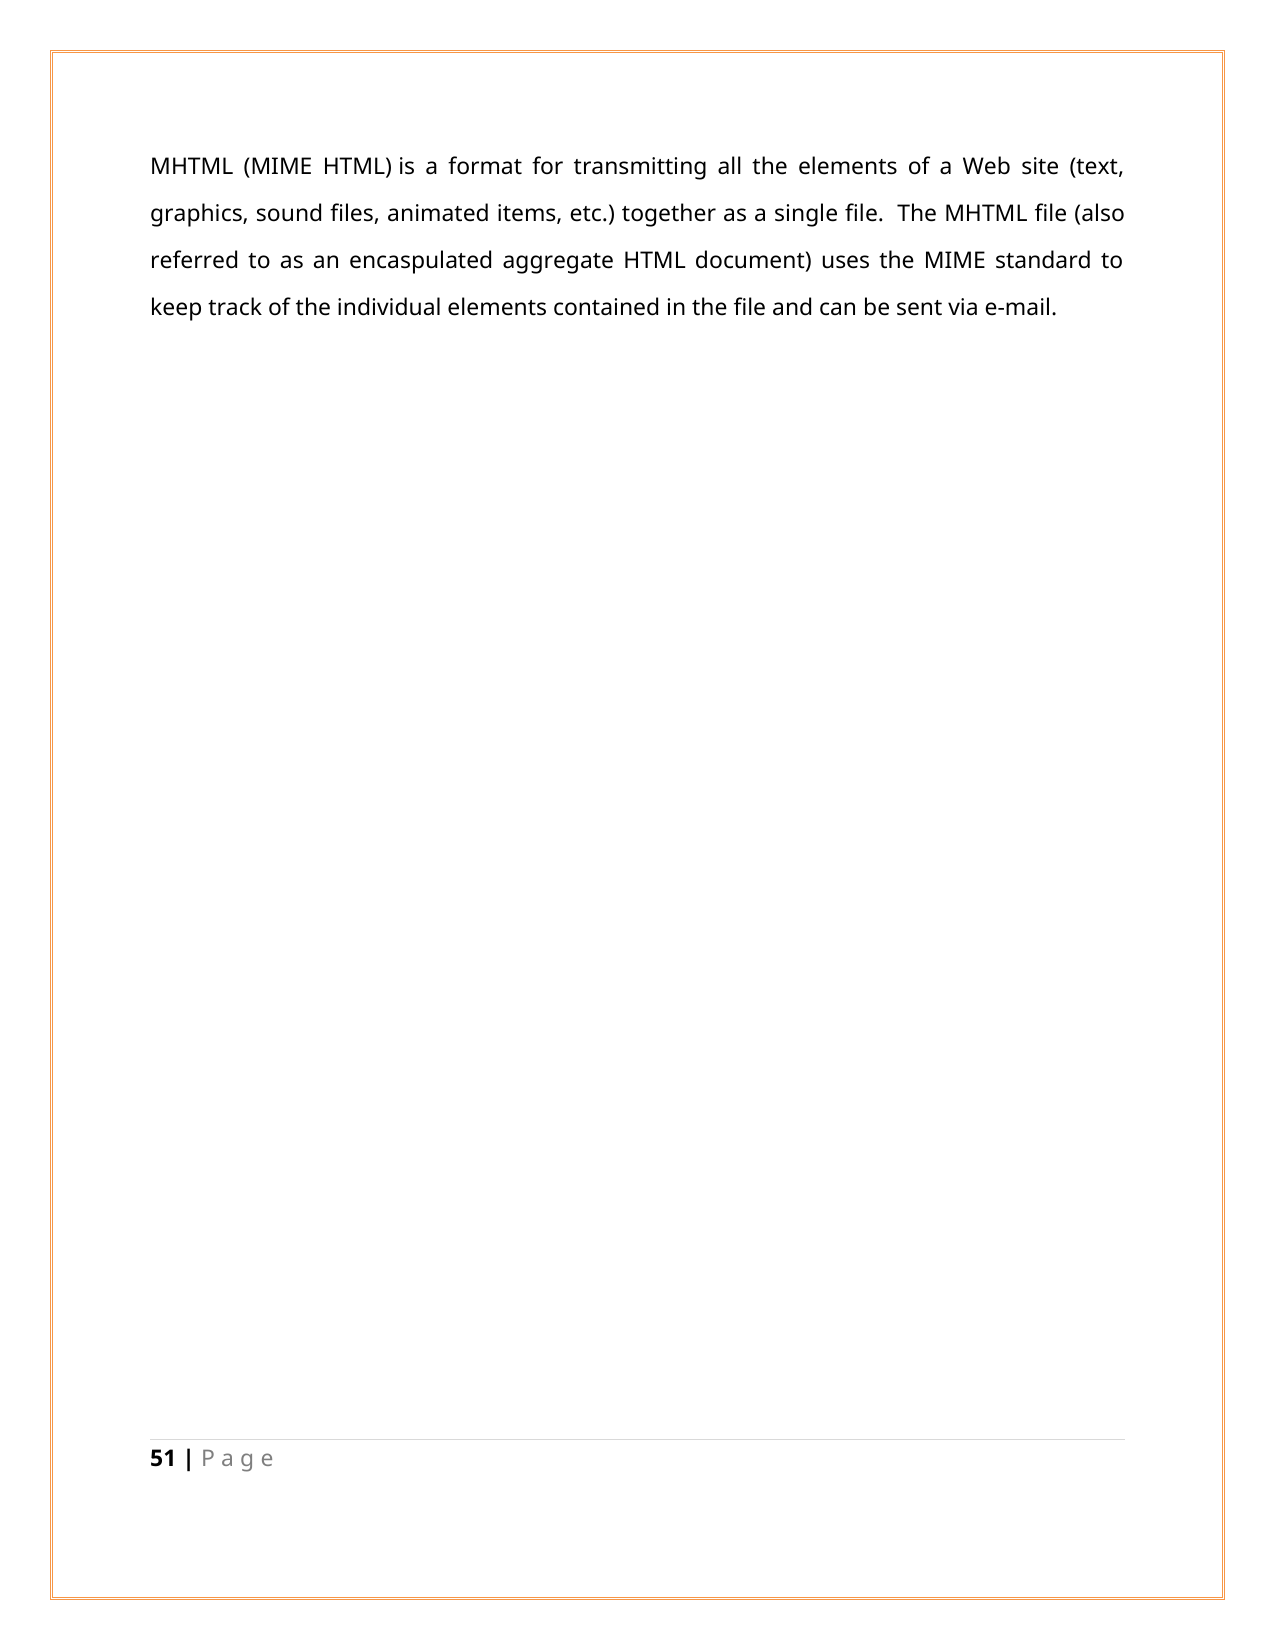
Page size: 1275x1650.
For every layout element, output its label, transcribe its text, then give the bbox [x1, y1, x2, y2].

text MHTML (MIME HTML) is a format for transmitting all the elements of a Web site (text, graphics, sound files, animated items, etc.) together as a single file. The MHTML file (also referred to as an encaspulated aggregate HTML document) uses the MIME standard to keep track of the individual elements contained in the file and can be sent via e-mail. [150, 150, 1125, 322]
